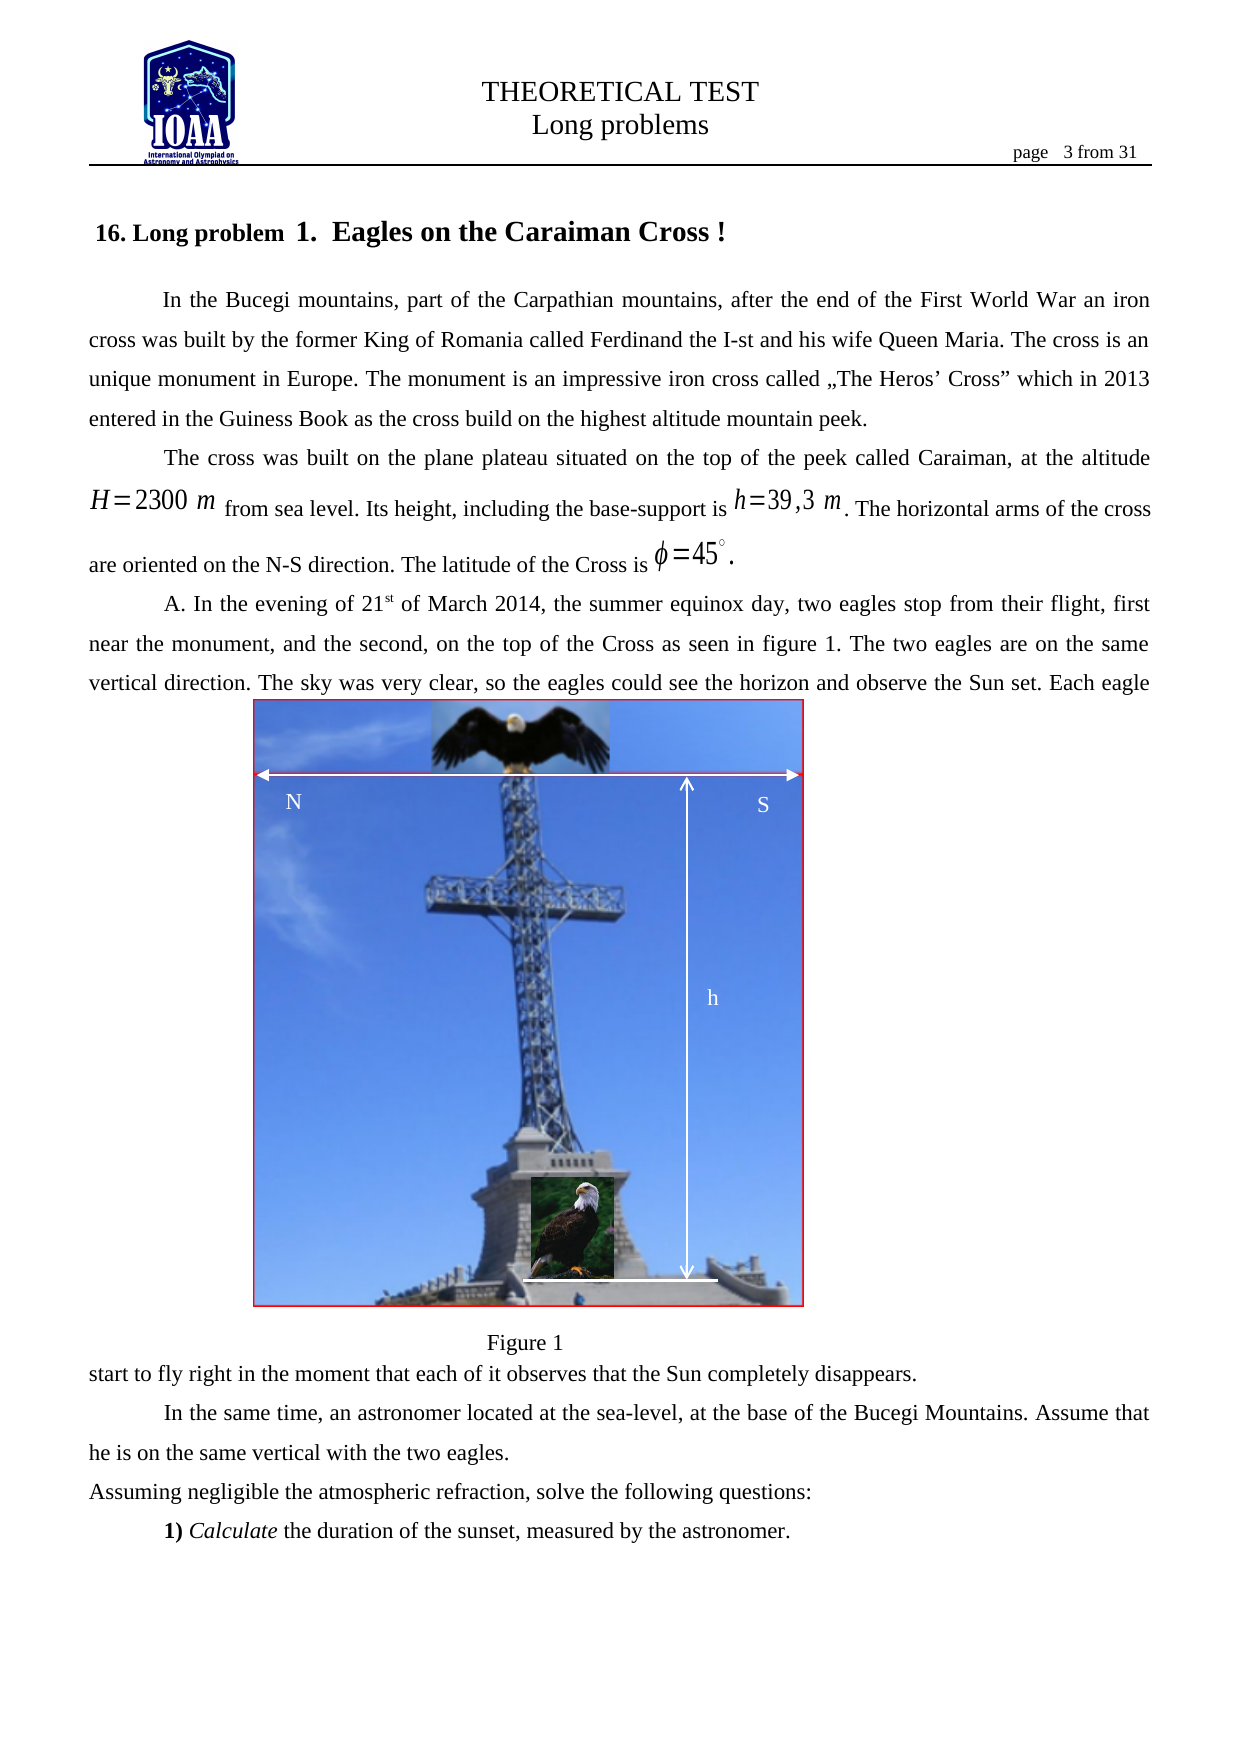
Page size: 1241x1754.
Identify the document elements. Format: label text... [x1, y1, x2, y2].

text The cross was built on the plane plateau situated on the top of the peek called Caraiman, at the altitude from sea level. Its height, including the base-support is . The horizontal arms of the cross are oriented on the N-S direction. The latitude of the Cross is [89, 444, 1152, 577]
picture [143, 40, 239, 164]
text A. In the evening of 21st of March 2014, the summer equinox day, two eagles stop from their flight, first near the monument, and the second, on the top of the Cross as seen in figure 1. The two eagles are on the same vertical direction. The sky was very clear, so the eagles could see the horizon and observe the Sun set. Each eagle start to fly right in the moment that each of it observes that the Sun completely disappears. [89, 590, 1152, 1386]
text In the Bucegi mountains, part of the Carpathian mountains, after the end of the First World War an iron cross was built by the former King of Romania called Ferdinand the I-st and his wife Queen Maria. The cross is an unique monument in Europe. The monument is an impressive iron cross called „The Heros’ Cross” which in 2013 entered in the Guiness Book as the cross build on the highest altitude mountain peek. [89, 286, 1152, 431]
text Assuming negligible the atmospheric refraction, solve the following questions: [89, 1478, 1152, 1504]
subtitle 1. Eagles on the Caraiman Cross ! [89, 214, 1152, 248]
text 1) Calculate the duration of the sunset, measured by the astronomer. [163, 1517, 1152, 1544]
text In the same time, an astronomer located at the sea-level, at the base of the Bucegi Mountains. Assume that he is on the same vertical with the two eagles. [89, 1399, 1152, 1465]
